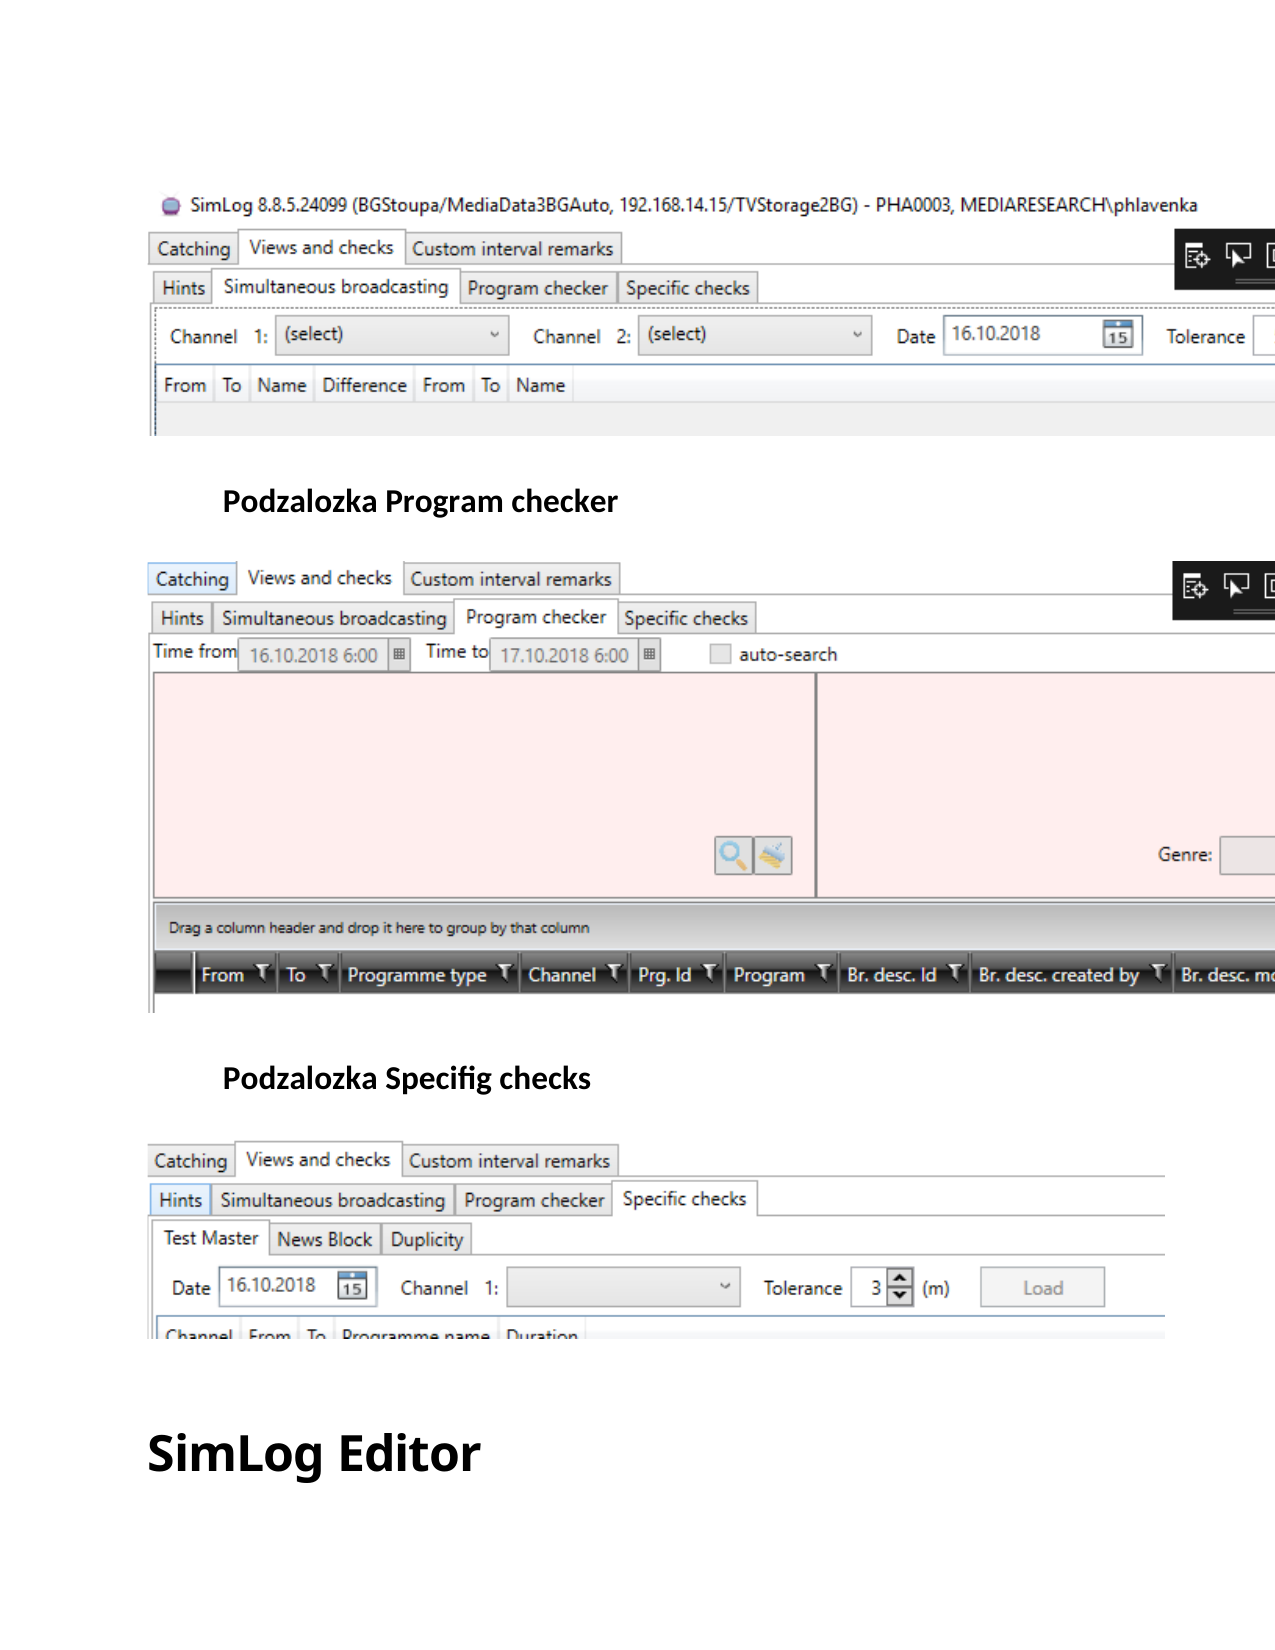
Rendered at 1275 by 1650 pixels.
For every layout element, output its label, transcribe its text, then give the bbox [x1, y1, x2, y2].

title SimLog Editor [148, 1418, 1127, 1486]
text Podzalozka Specifig checks [148, 1057, 1127, 1098]
text Podzalozka Program checker [148, 480, 1127, 521]
